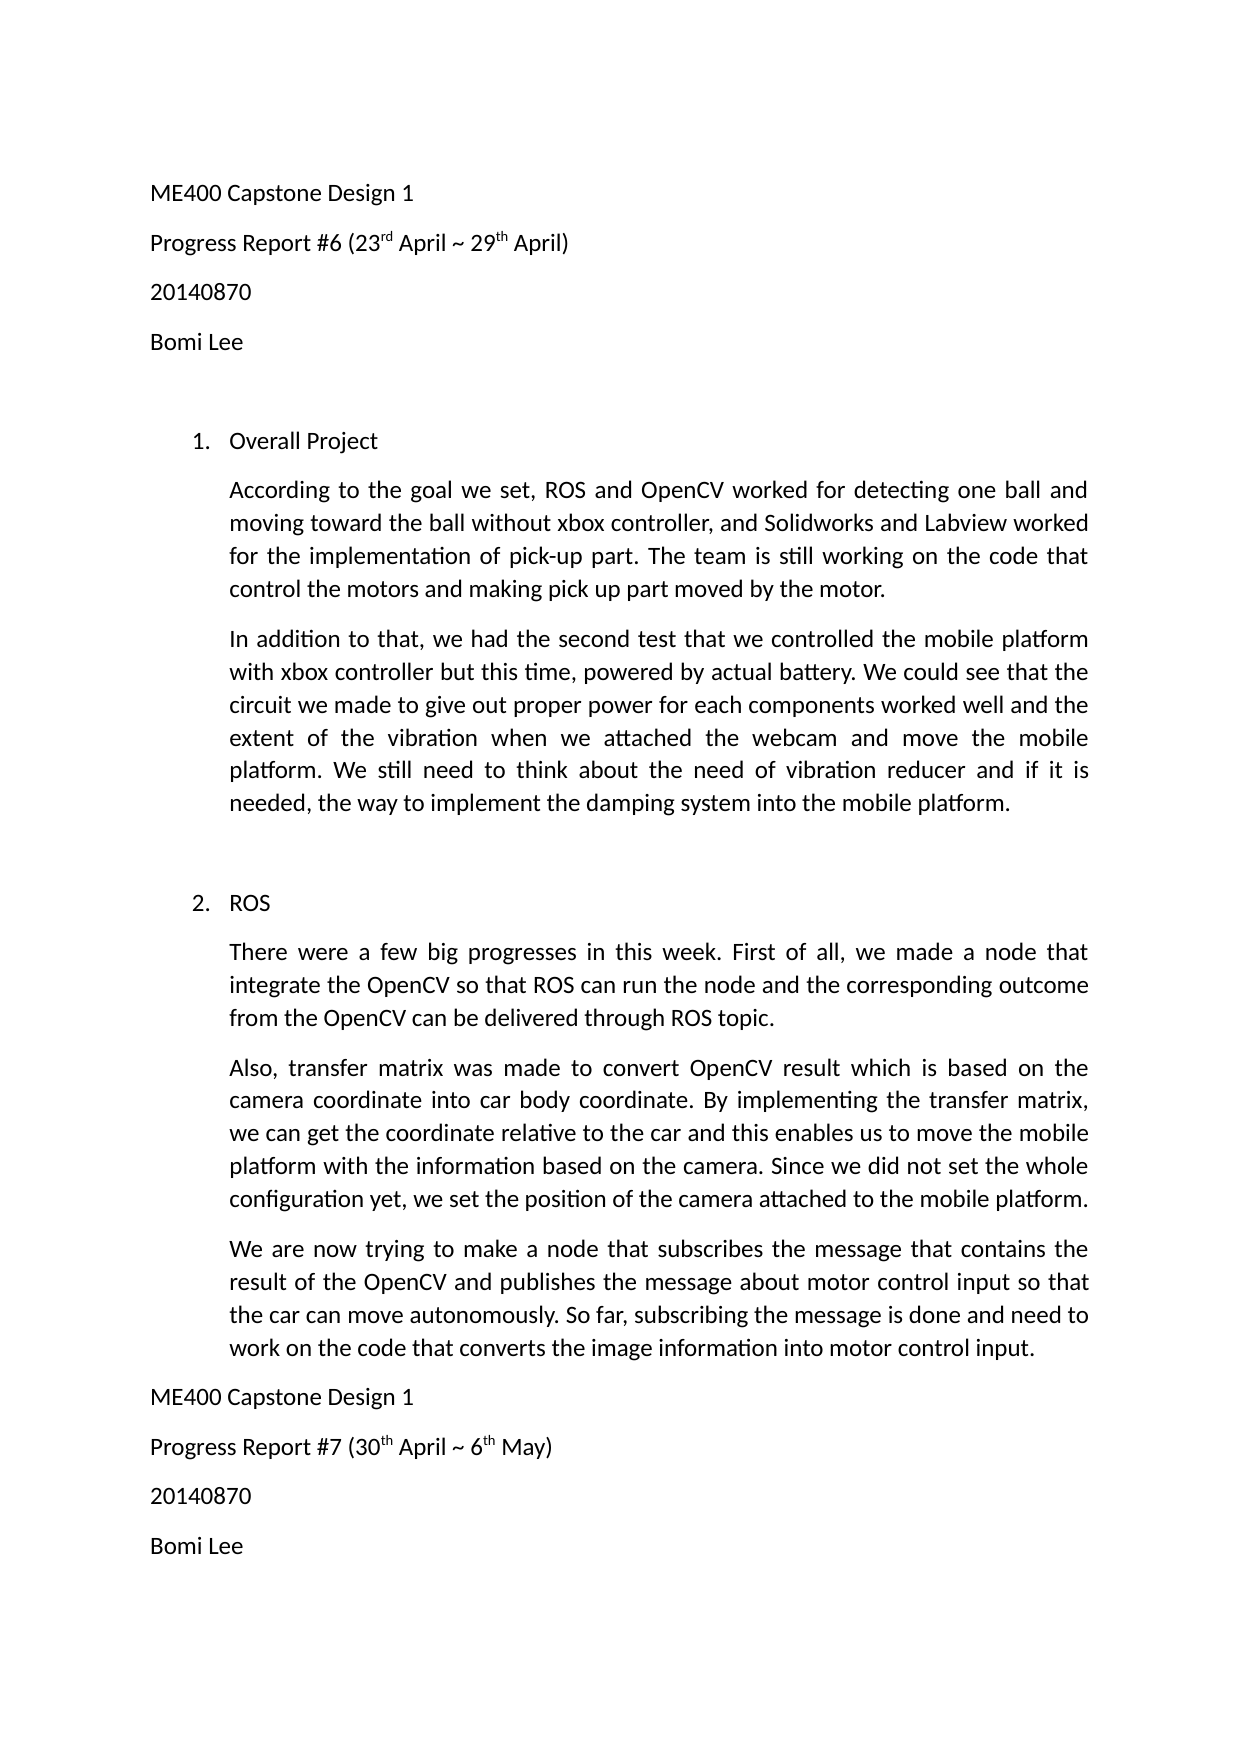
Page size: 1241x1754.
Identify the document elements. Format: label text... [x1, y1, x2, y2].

text According to the goal we set, ROS and OpenCV worked for detecting one ball and moving toward the ball without xbox controller, and Solidworks and Labview worked for the implementation of pick-up part. The team is still working on the code that control the motors and making pick up part moved by the motor. [229, 475, 1090, 604]
list There were a few big progresses in this week. First of all, we made a node that integrate the OpenCV so that ROS can run the node and the corresponding outcome from the OpenCV can be delivered through ROS topic. [229, 936, 1090, 1033]
text 20140870 [150, 276, 1090, 307]
text Bomi Lee [150, 1530, 1090, 1561]
text In addition to that, we had the second test that we controlled the mobile platform with xbox controller but this time, powered by actual battery. We could see that the circuit we made to give out proper power for each components worked well and the extent of the vibration when we attached the webcam and move the mobile platform. We still need to think about the need of vibration reducer and if it is needed, the way to implement the damping system into the mobile platform. [229, 623, 1090, 818]
list Also, transfer matrix was made to convert OpenCV result which is based on the camera coordinate into car body coordinate. By implementing the transfer matrix, we can get the coordinate relative to the car and this enables us to move the mobile platform with the information based on the camera. Since we did not set the whole configuration yet, we set the position of the camera attached to the mobile platform. [229, 1052, 1090, 1214]
text ME400 Capstone Design 1 [150, 177, 1090, 208]
list We are now trying to make a node that subscribes the message that contains the result of the OpenCV and publishes the message about motor control input so that the car can move autonomously. So far, subscribing the message is done and need to work on the code that converts the image information into motor control input. [229, 1233, 1090, 1362]
list Overall Project [192, 425, 1090, 456]
text Bomi Lee [150, 326, 1090, 356]
text Progress Report #6 (23rd April ~ 29th April) [150, 227, 1090, 257]
list ROS [192, 887, 1090, 917]
text 20140870 [150, 1481, 1090, 1511]
text Progress Report #7 (30th April ~ 6th May) [150, 1431, 1090, 1461]
text ME400 Capstone Design 1 [150, 1381, 1090, 1412]
